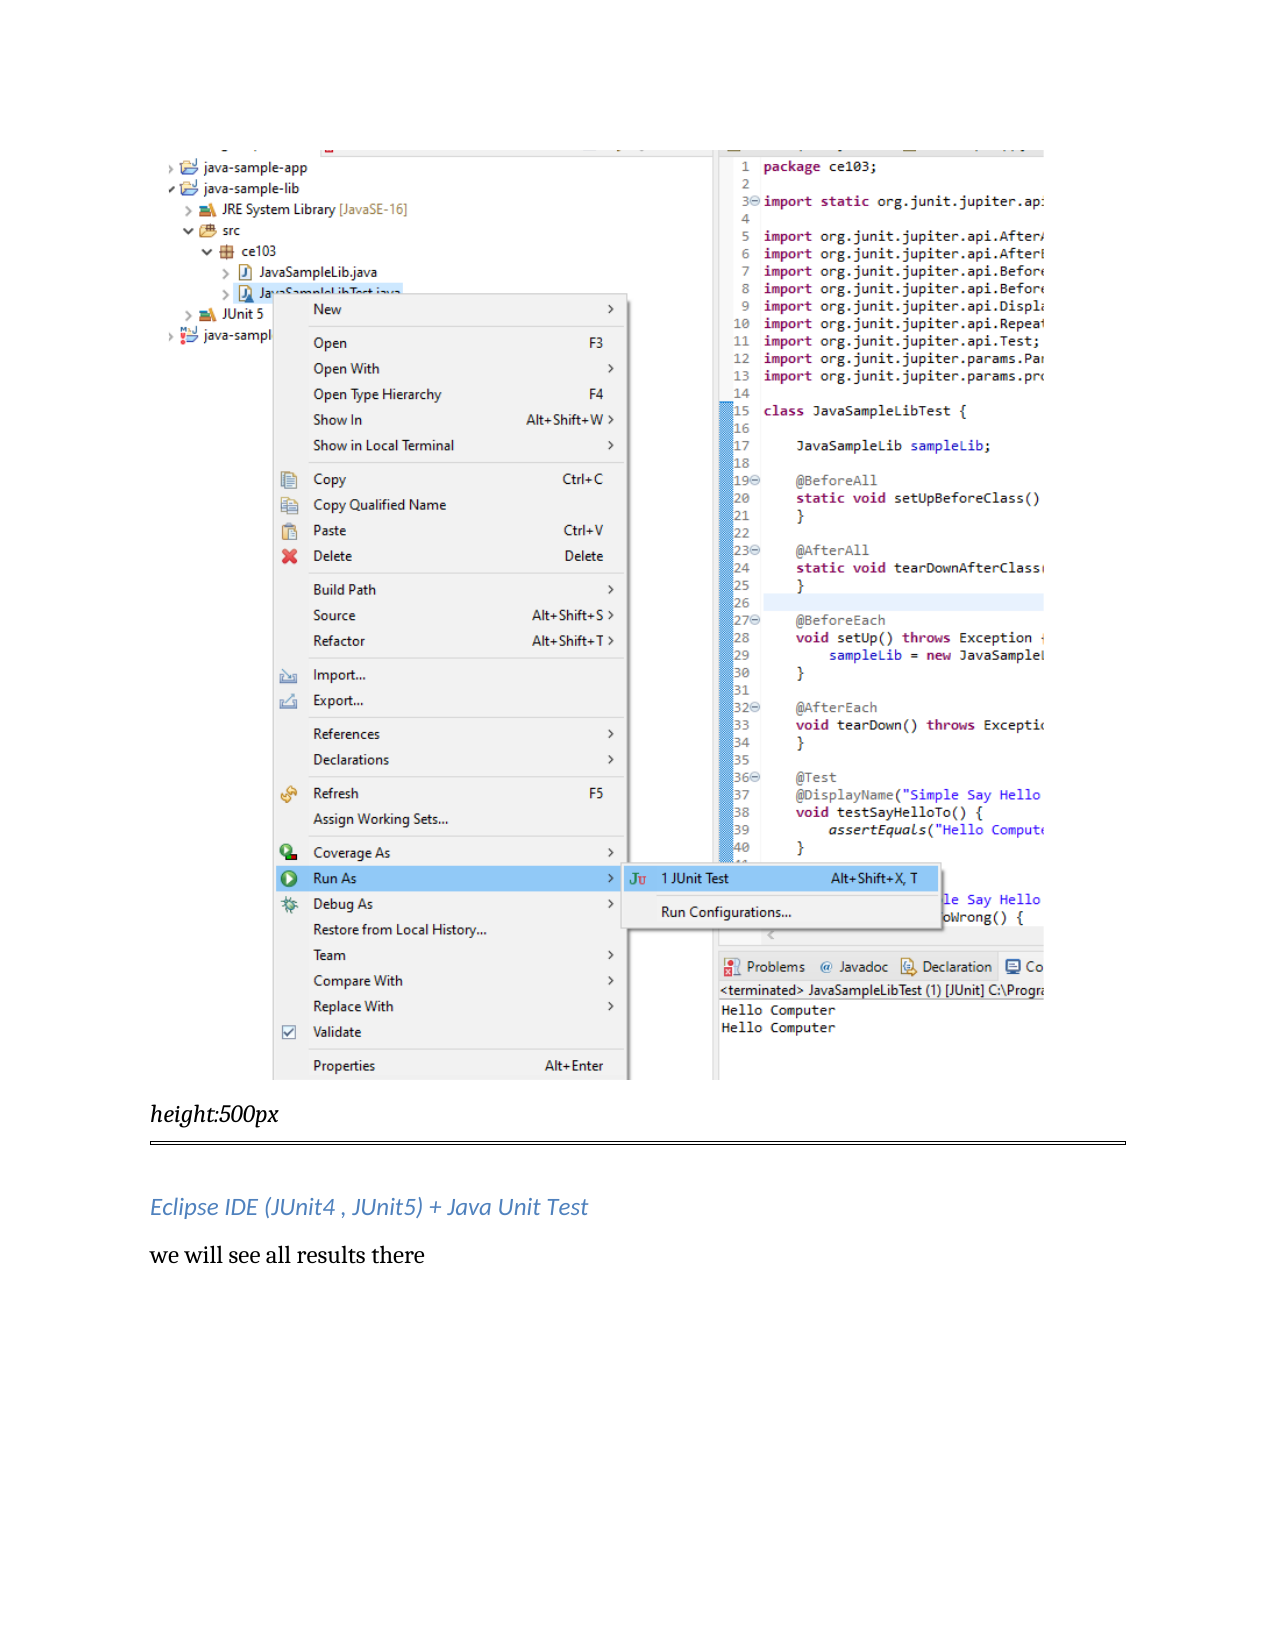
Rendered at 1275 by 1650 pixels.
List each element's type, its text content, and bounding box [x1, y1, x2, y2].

subtitle Eclipse IDE (JUnit4 , JUnit5) + Java Unit Test [150, 1191, 1125, 1222]
text height:500px [150, 1100, 1125, 1129]
text we will see all results there [150, 1241, 1125, 1269]
picture [168, 150, 1044, 1080]
